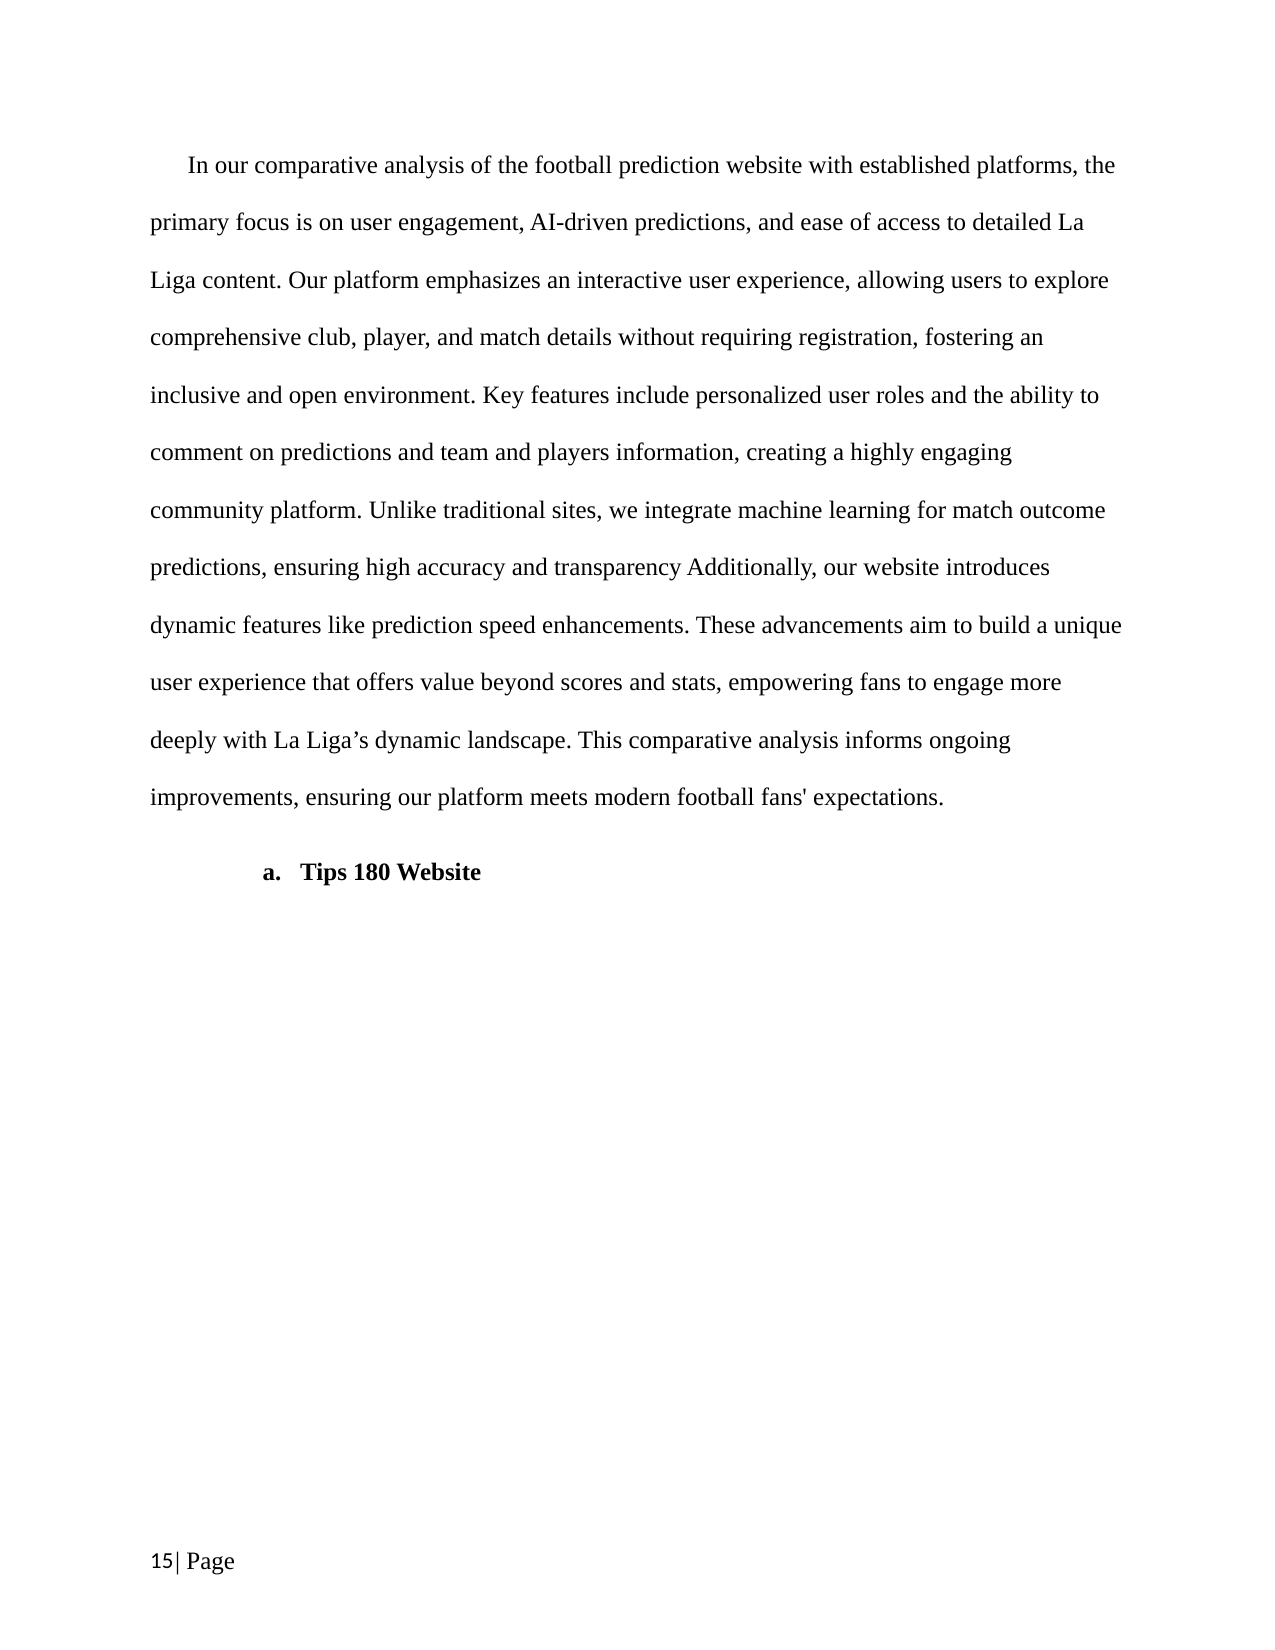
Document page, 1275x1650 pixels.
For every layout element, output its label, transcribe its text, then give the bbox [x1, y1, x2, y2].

text In our comparative analysis of the football prediction website with established platforms, the primary focus is on user engagement, AI-driven predictions, and ease of access to detailed La Liga content. Our platform emphasizes an interactive user experience, allowing users to explore comprehensive club, player, and match details without requiring registration, fostering an inclusive and open environment. Key features include personalized user roles and the ability to comment on predictions and team and players information, creating a highly engaging community platform. Unlike traditional sites, we integrate machine learning for match outcome predictions, ensuring high accuracy and transparency Additionally, our website introduces dynamic features like prediction speed enhancements. These advancements aim to build a unique user experience that offers value beyond scores and stats, empowering fans to engage more deeply with La Liga’s dynamic landscape. This comparative analysis informs ongoing improvements, ensuring our platform meets modern football fans' expectations. [150, 150, 1125, 811]
list Tips 180 Website [262, 857, 1125, 885]
